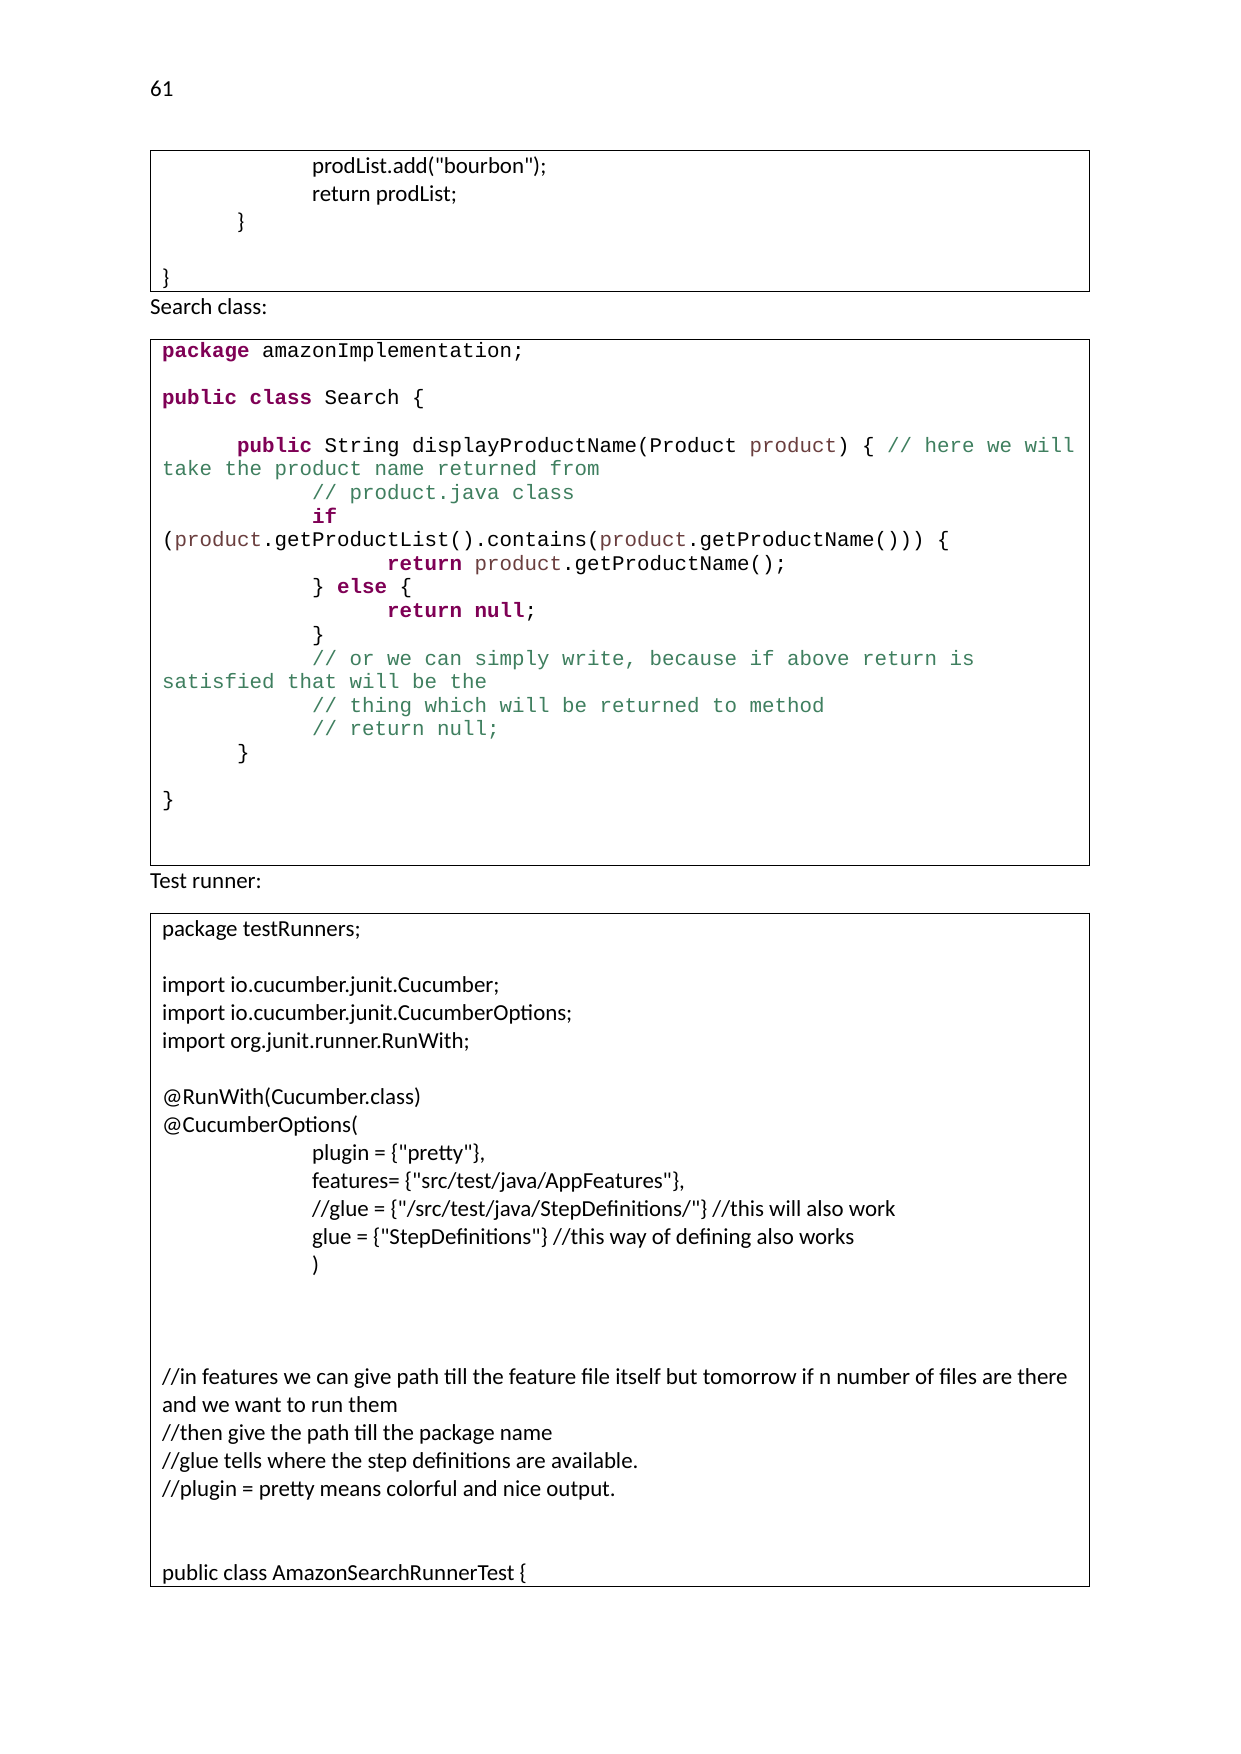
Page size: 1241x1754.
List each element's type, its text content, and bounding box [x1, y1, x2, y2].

text Test runner: [150, 866, 1090, 894]
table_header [151, 151, 1089, 291]
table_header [151, 914, 1089, 1586]
text Search class: [150, 292, 1090, 320]
table_header package amazonImplementation; public class Search { public String displayProductName(Product product) { // here we will take the product name returned from // product.java class if (product.getProductList().contains(product.getProductName())) { return product.getProductName(); } else { return null; } // or we can simply write, because if above return is satisfied that will be the // thing which will be returned to method // return null; } } [151, 340, 1089, 865]
